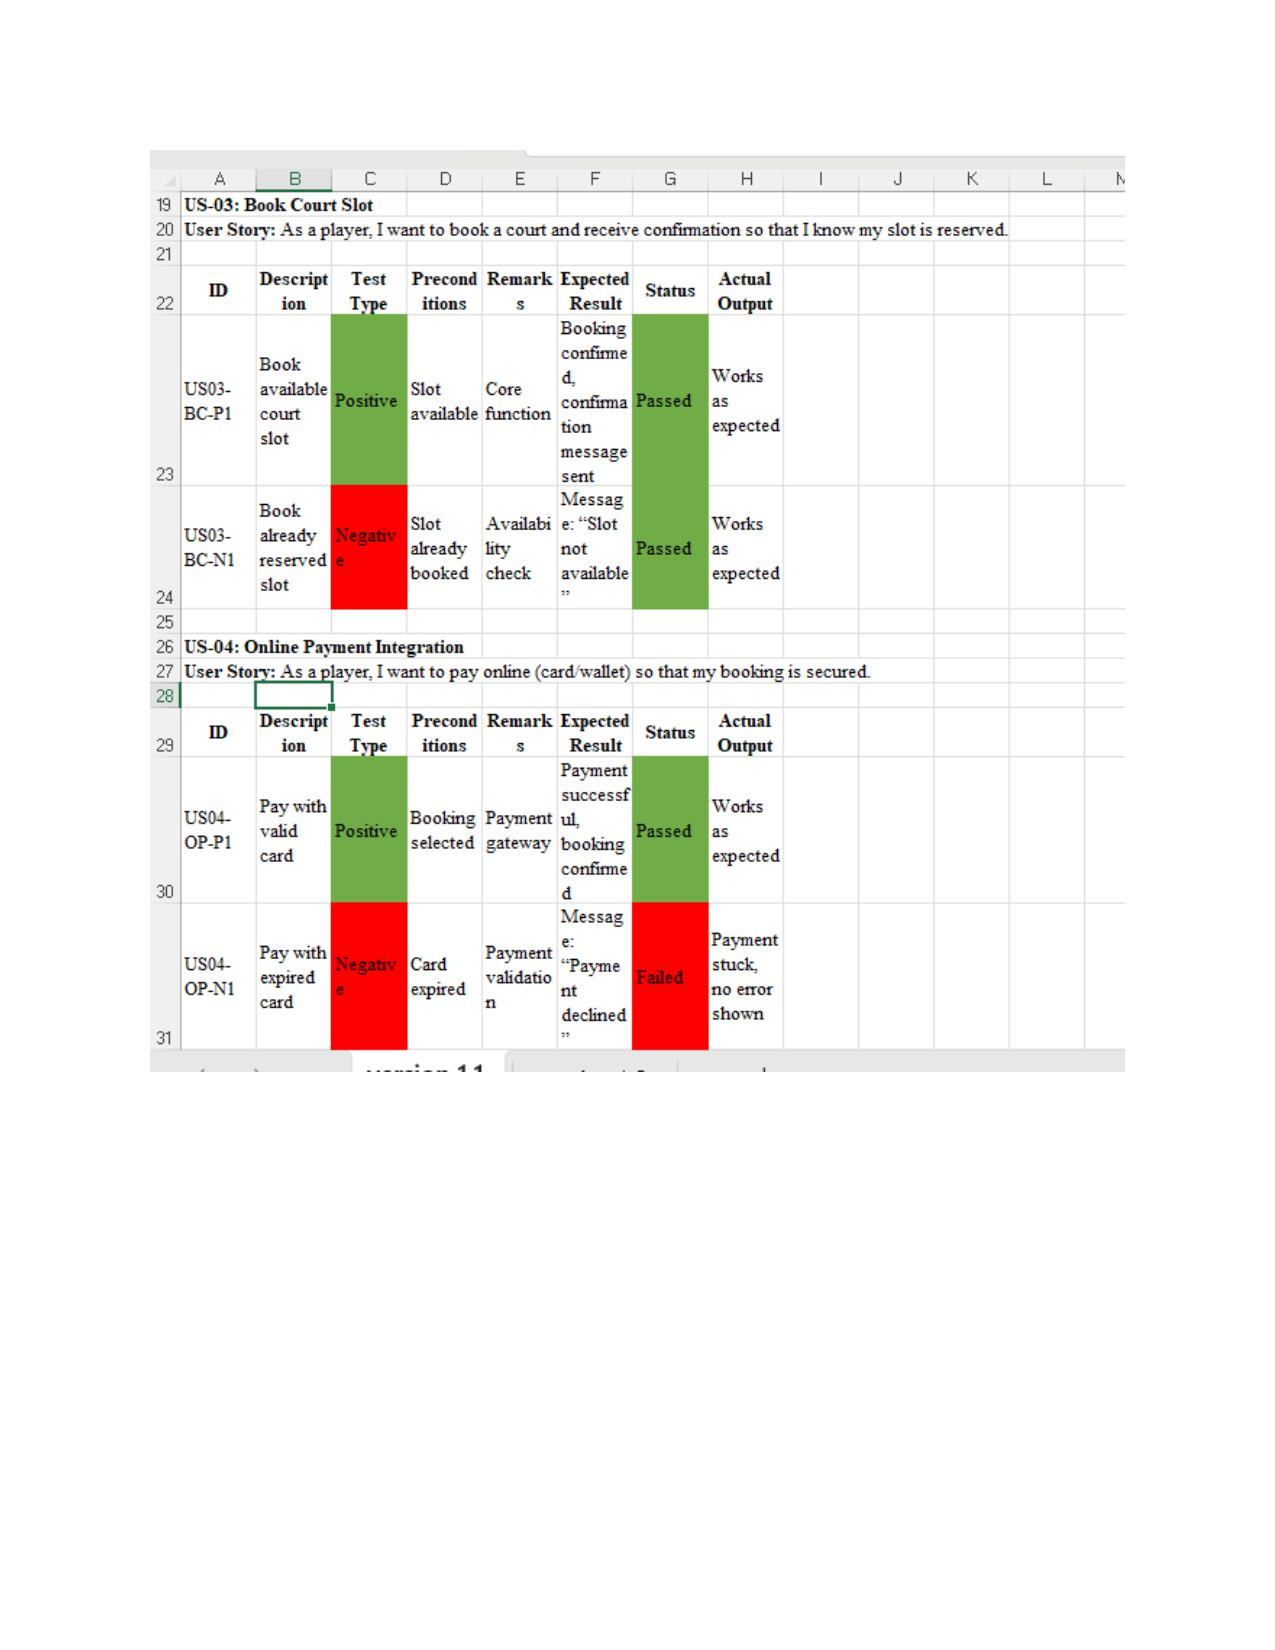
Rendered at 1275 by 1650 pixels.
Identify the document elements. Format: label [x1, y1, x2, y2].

picture [150, 150, 1125, 1072]
